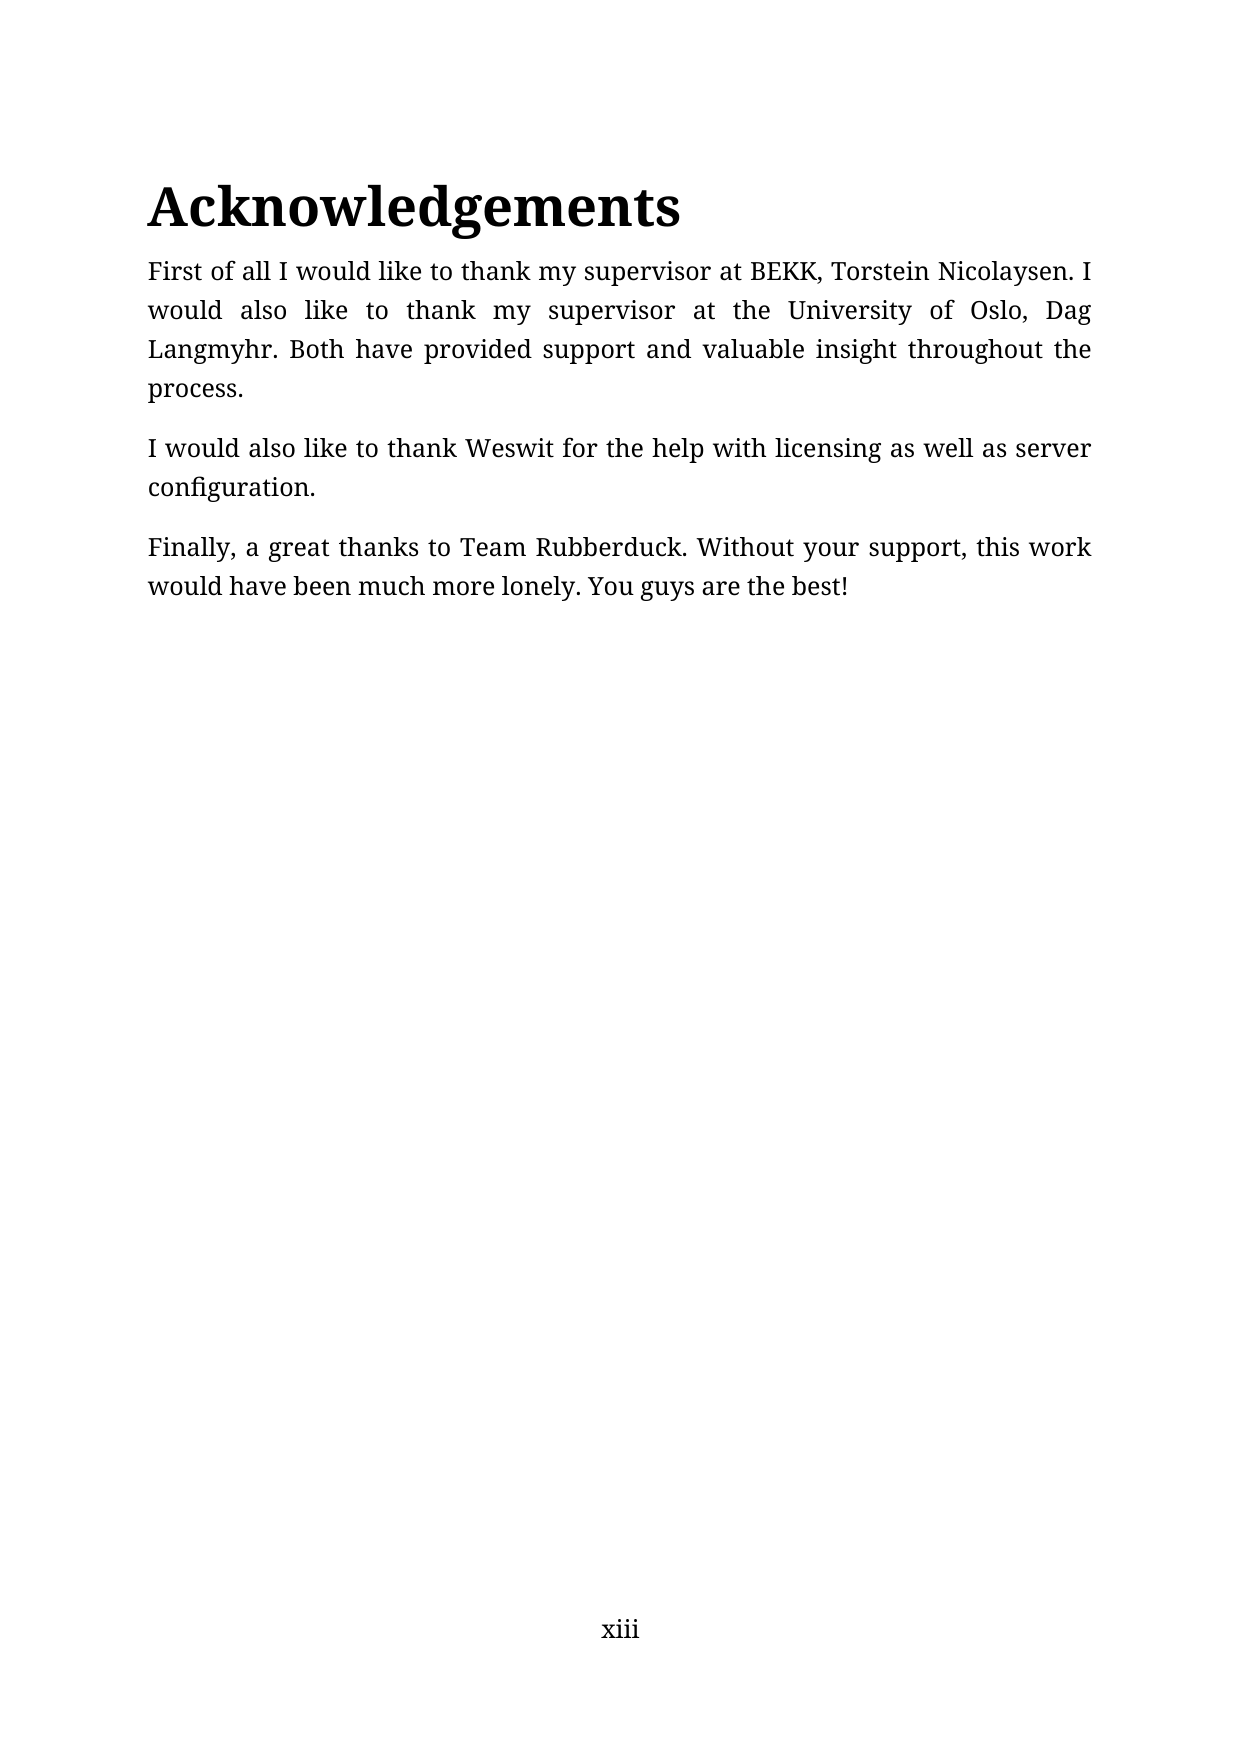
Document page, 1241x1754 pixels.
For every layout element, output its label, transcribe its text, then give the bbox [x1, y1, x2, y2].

subtitle Acknowledgements [148, 168, 1093, 242]
text First of all I would like to thank my supervisor at BEKK, Torstein Nicolaysen. I would also like to thank my supervisor at the University of Oslo, Dag Langmyhr. Both have provided support and valuable insight throughout the process. [148, 253, 1093, 405]
text Finally, a great thanks to Team Rubberduck. Without your support, this work would have been much more lonely. You guys are the best! [148, 530, 1093, 603]
text I would also like to thank Weswit for the help with licensing as well as server configuration. [148, 431, 1093, 504]
